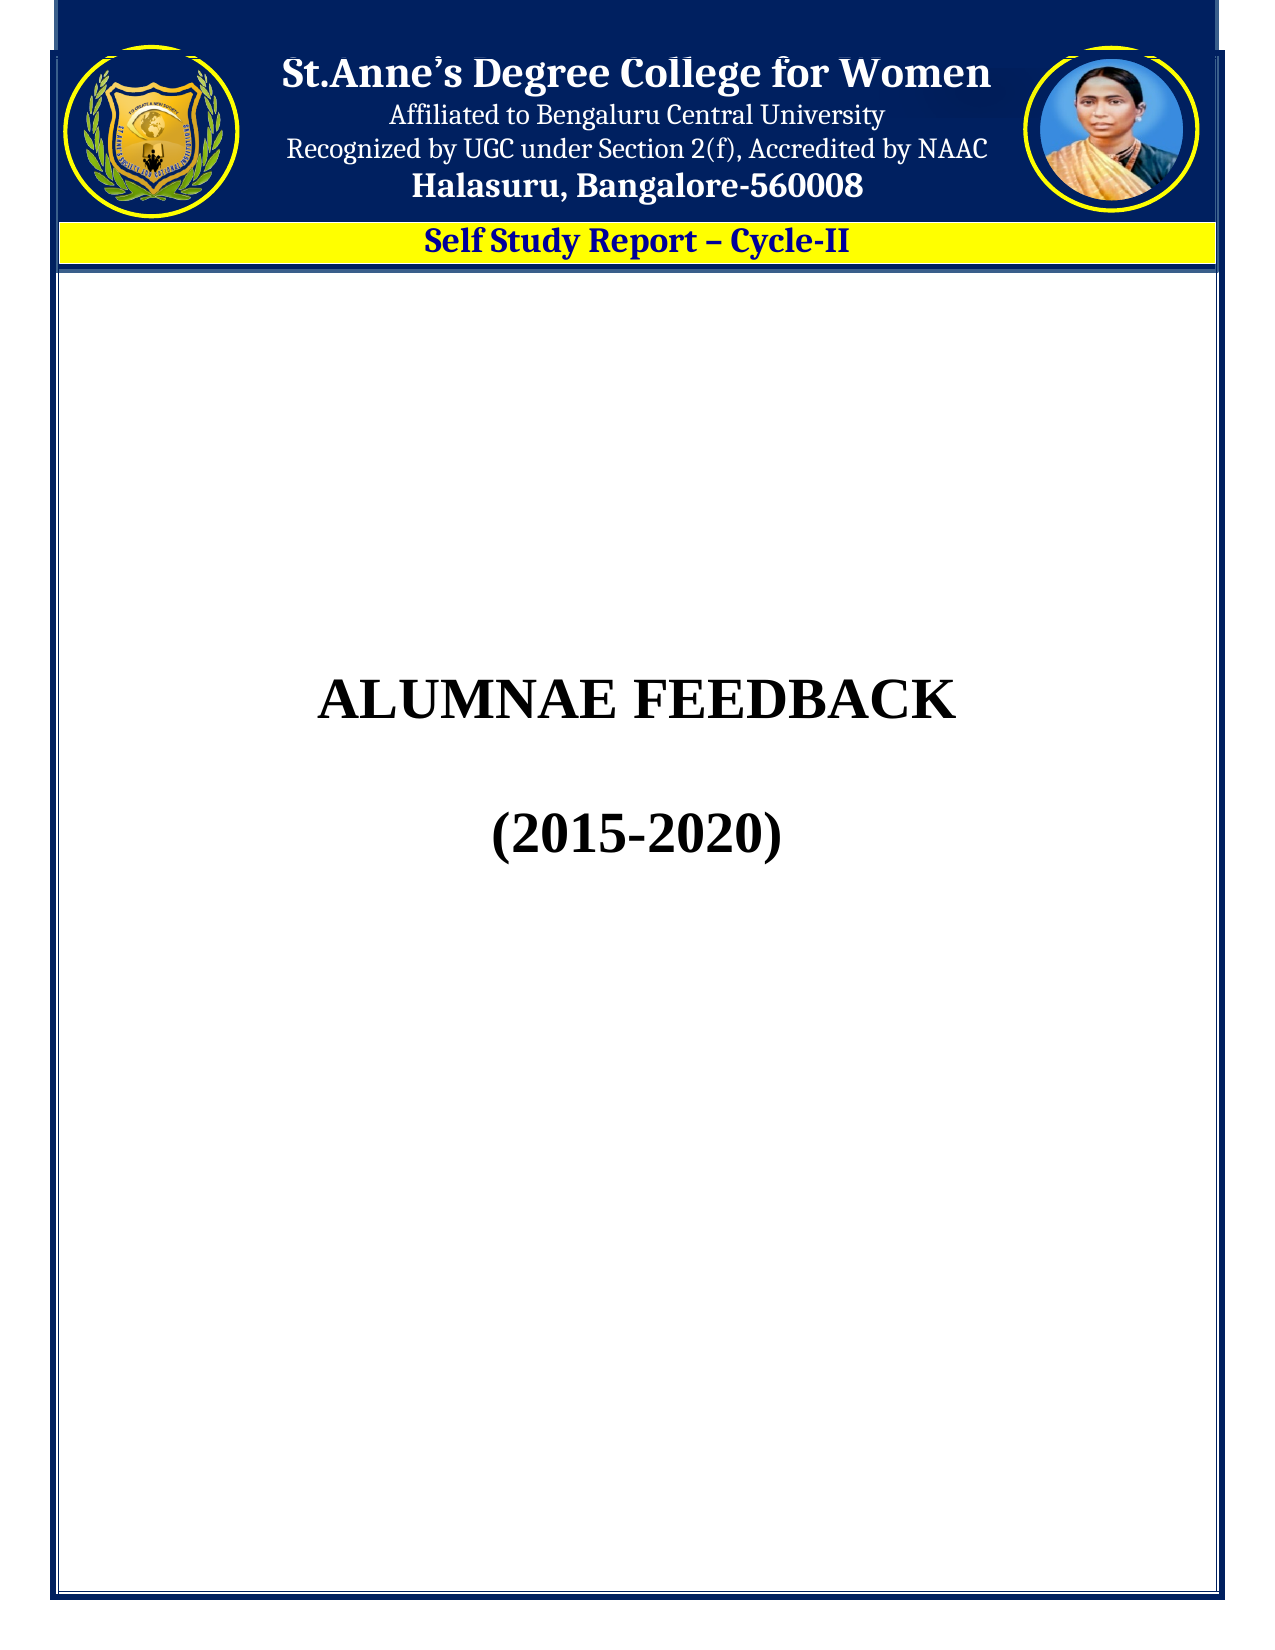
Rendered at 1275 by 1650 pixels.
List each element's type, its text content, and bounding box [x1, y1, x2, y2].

text Halasuru, Bangalore-560008 [150, 165, 1125, 206]
text (2015-2020) [150, 798, 1125, 865]
picture [1125, 61, 1183, 199]
text ALUMNAE FEEDBACK [150, 664, 1125, 731]
text Affiliated to Bengaluru Central University [150, 98, 1125, 132]
picture [81, 67, 150, 201]
text Recognized by UGC under Section 2(f), Accredited by NAAC [150, 132, 1125, 165]
text Self Study Report – Cycle-II [150, 220, 1125, 261]
text St.Anne’s Degree College for Women [150, 59, 1125, 98]
